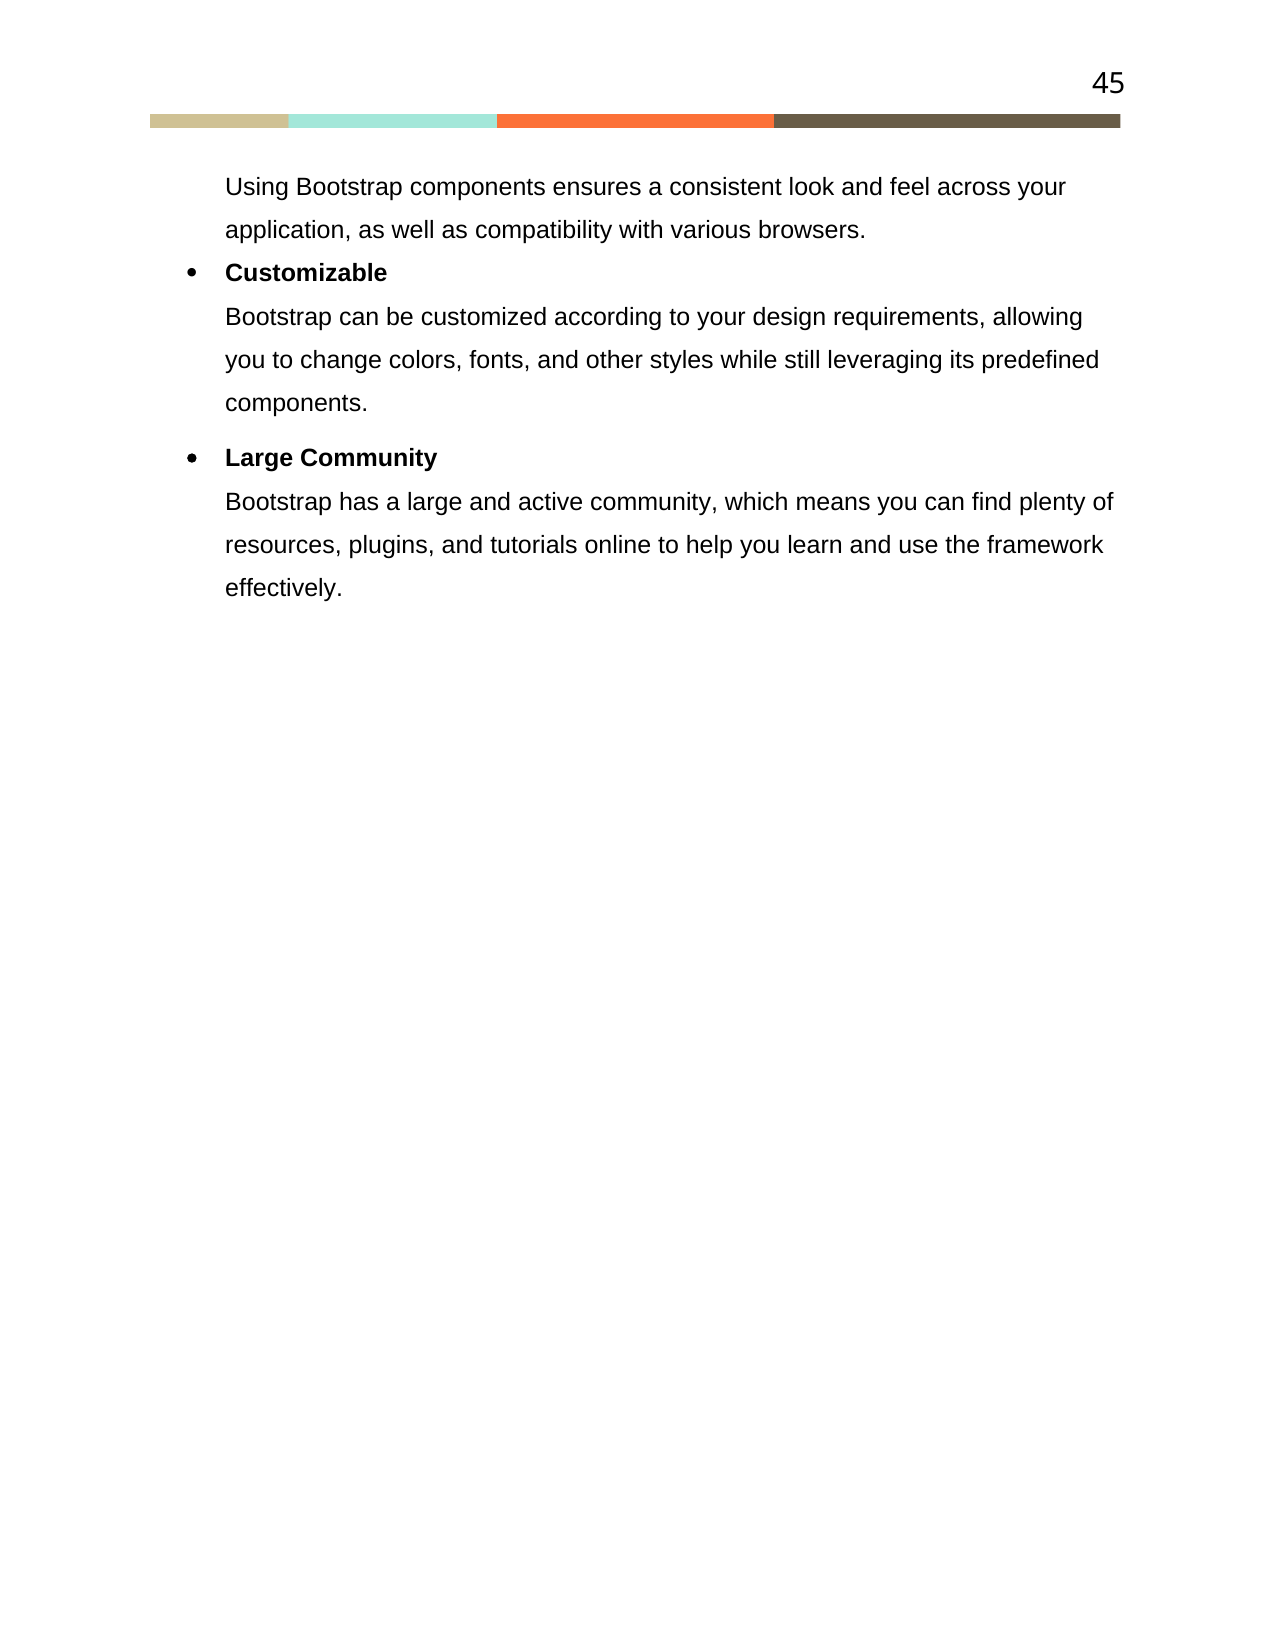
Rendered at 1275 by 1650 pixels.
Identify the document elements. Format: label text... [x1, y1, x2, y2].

list Bootstrap has a large and active community, which means you can find plenty of resources, plugins, and tutorials online to help you learn and use the framework effectively. [225, 487, 1125, 602]
list Large Community [187, 443, 1125, 472]
list Using Bootstrap components ensures a consistent look and feel across your application, as well as compatibility with various browsers. [225, 172, 1125, 244]
list Customizable Bootstrap can be customized according to your design requirements, allowing you to change colors, fonts, and other styles while still leveraging its predefined components. [187, 258, 1125, 416]
picture [150, 114, 1121, 128]
